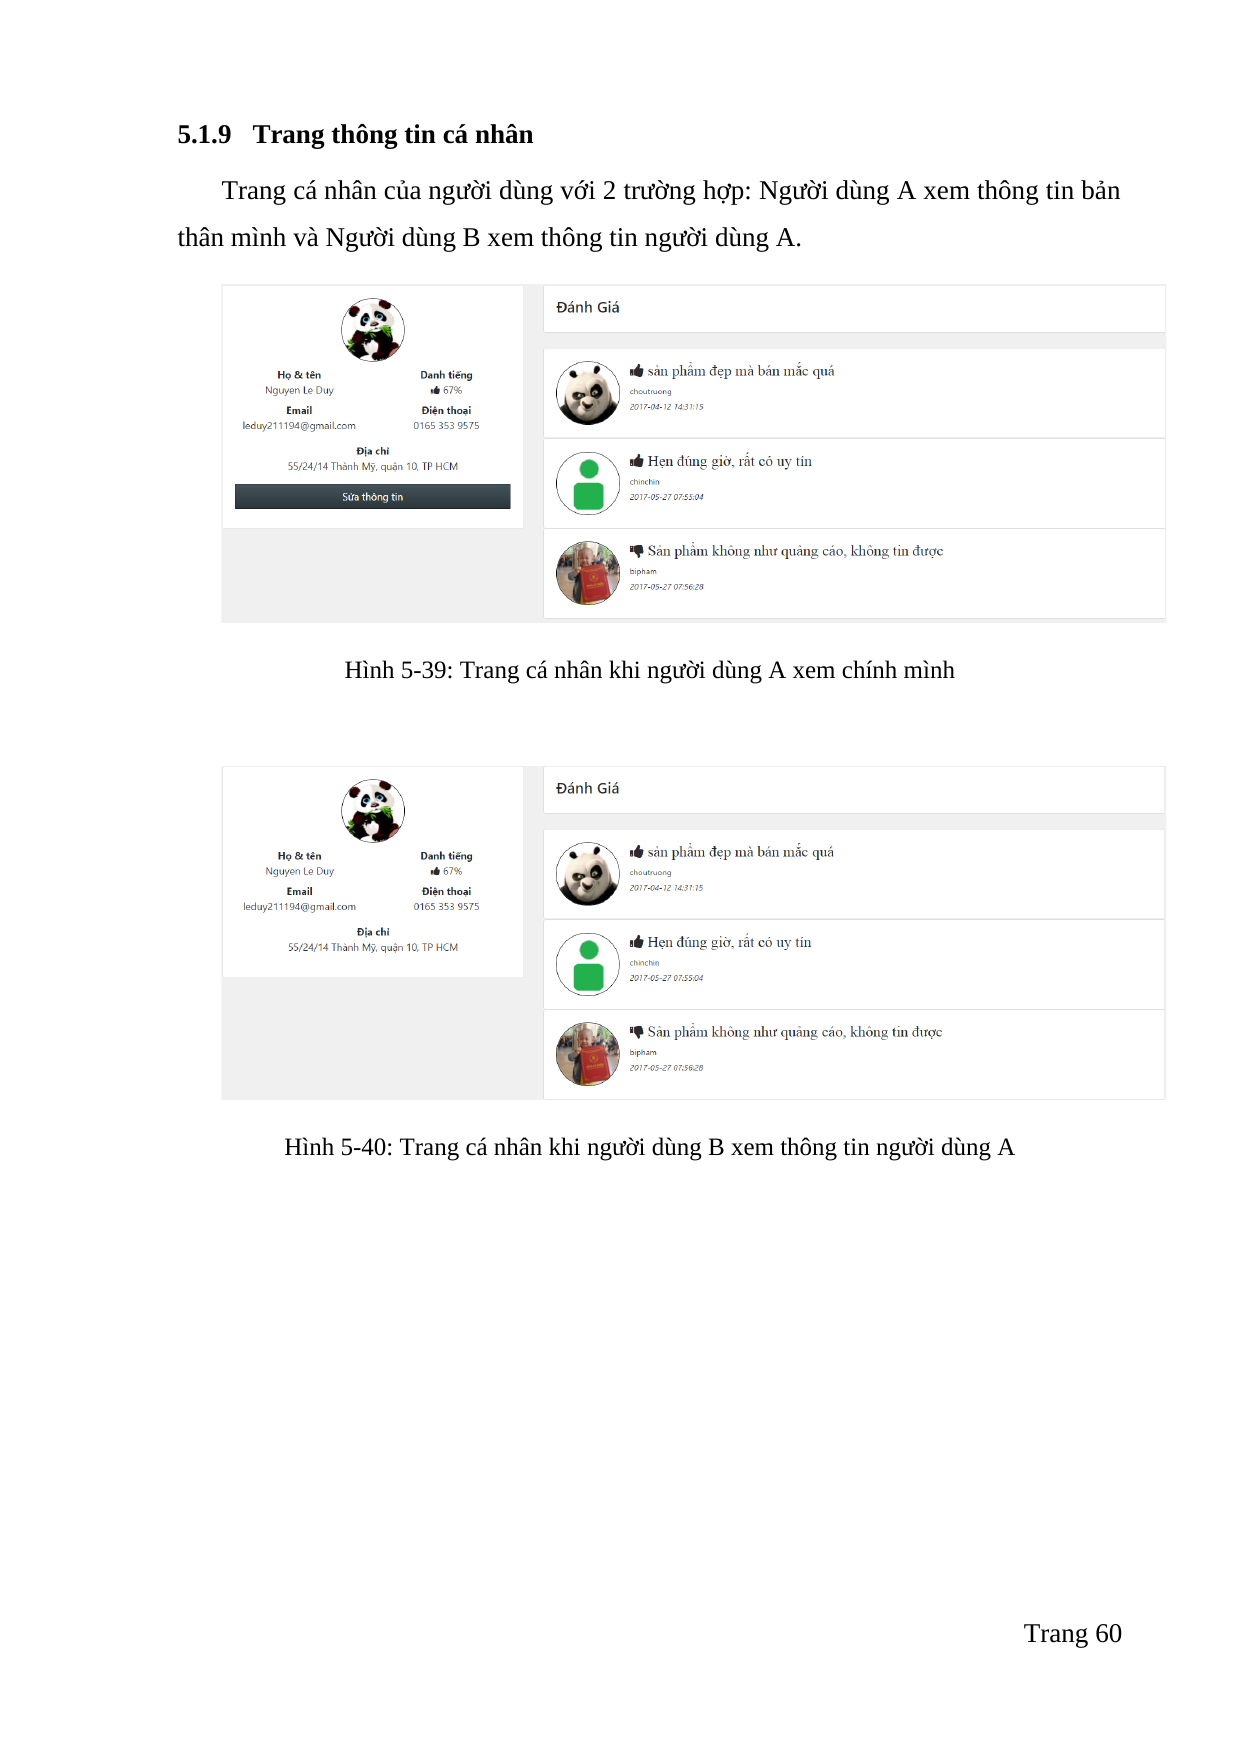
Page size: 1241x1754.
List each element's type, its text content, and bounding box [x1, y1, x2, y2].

text Hình -: Trang cá nhân khi người dùng A xem chính mình [177, 655, 1122, 684]
subtitle Trang thông tin cá nhân [177, 118, 1122, 149]
text Hình -: Trang cá nhân khi người dùng B xem thông tin người dùng A [177, 1132, 1122, 1161]
text Trang cá nhân của người dùng với 2 trường hợp: Người dùng A xem thông tin bản thân mình và Người dùng B xem thông tin người dùng A. [177, 174, 1122, 252]
picture [221, 284, 1167, 623]
picture [221, 766, 1167, 1100]
